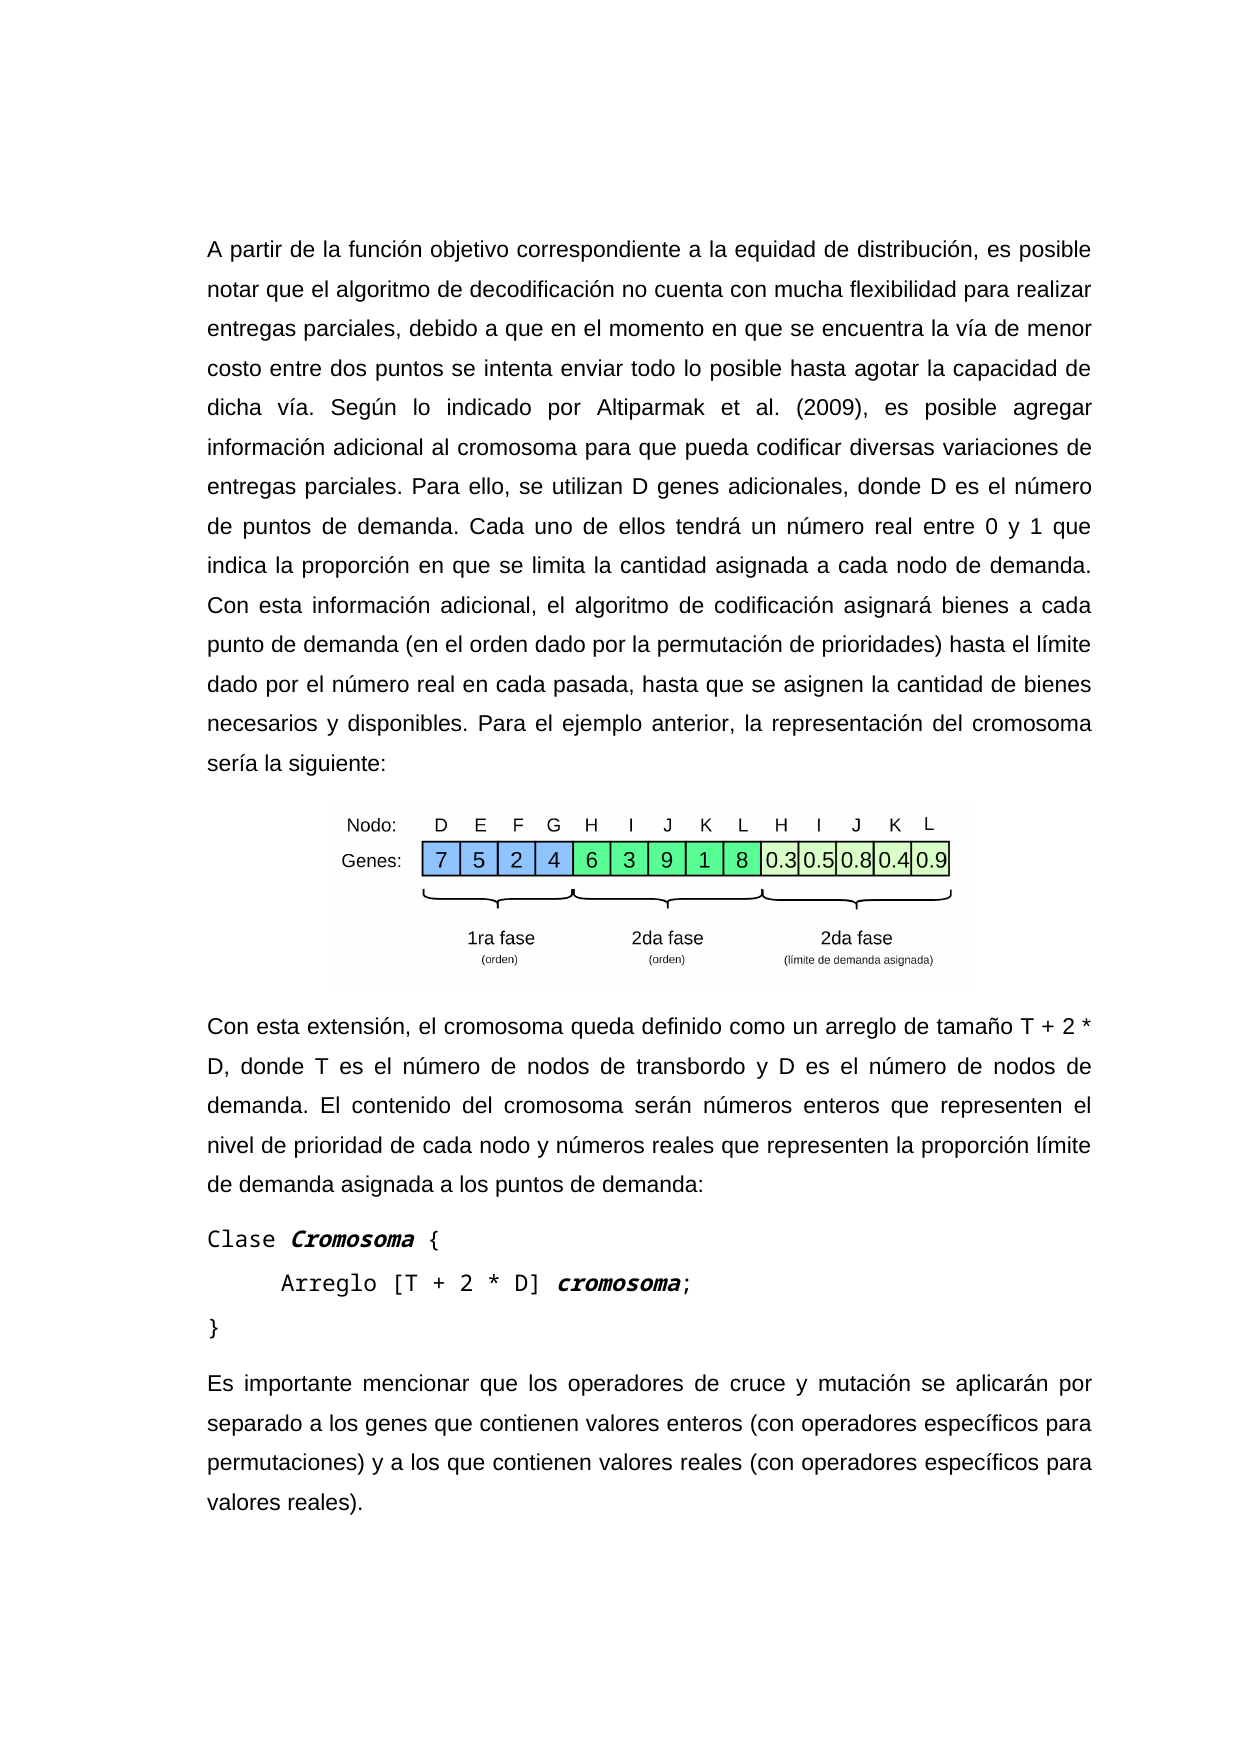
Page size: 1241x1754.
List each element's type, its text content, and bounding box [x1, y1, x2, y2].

text } [207, 1311, 1092, 1342]
text Clase Cromosoma { [207, 1223, 1092, 1254]
text Arreglo [T + 2 * D] cromosoma; [207, 1267, 1092, 1298]
text Con esta extensión, el cromosoma queda definido como un arreglo de tamaño T + 2 * D, donde T es el número de nodos de transbordo y D es el número de nodos de demanda. El contenido del cromosoma serán números enteros que representen el nivel de prioridad de cada nodo y números reales que representen la proporción límite de demanda asignada a los puntos de demanda: [207, 1013, 1092, 1197]
text Es importante mencionar que los operadores de cruce y mutación se aplicarán por separado a los genes que contienen valores enteros (con operadores específicos para permutaciones) y a los que contienen valores reales (con operadores específicos para valores reales). [207, 1370, 1092, 1515]
picture [325, 801, 974, 988]
text A partir de la función objetivo correspondiente a la equidad de distribución, es posible notar que el algoritmo de decodificación no cuenta con mucha flexibilidad para realizar entregas parciales, debido a que en el momento en que se encuentra la vía de menor costo entre dos puntos se intenta enviar todo lo posible hasta agotar la capacidad de dicha vía. Según lo indicado por Altiparmak et al. (2009), es posible agregar información adicional al cromosoma para que pueda codificar diversas variaciones de entregas parciales. Para ello, se utilizan D genes adicionales, donde D es el número de puntos de demanda. Cada uno de ellos tendrá un número real entre 0 y 1 que indica la proporción en que se limita la cantidad asignada a cada nodo de demanda. Con esta información adicional, el algoritmo de codificación asignará bienes a cada punto de demanda (en el orden dado por la permutación de prioridades) hasta el límite dado por el número real en cada pasada, hasta que se asignen la cantidad de bienes necesarios y disponibles. Para el ejemplo anterior, la representación del cromosoma sería la siguiente: [207, 236, 1092, 776]
